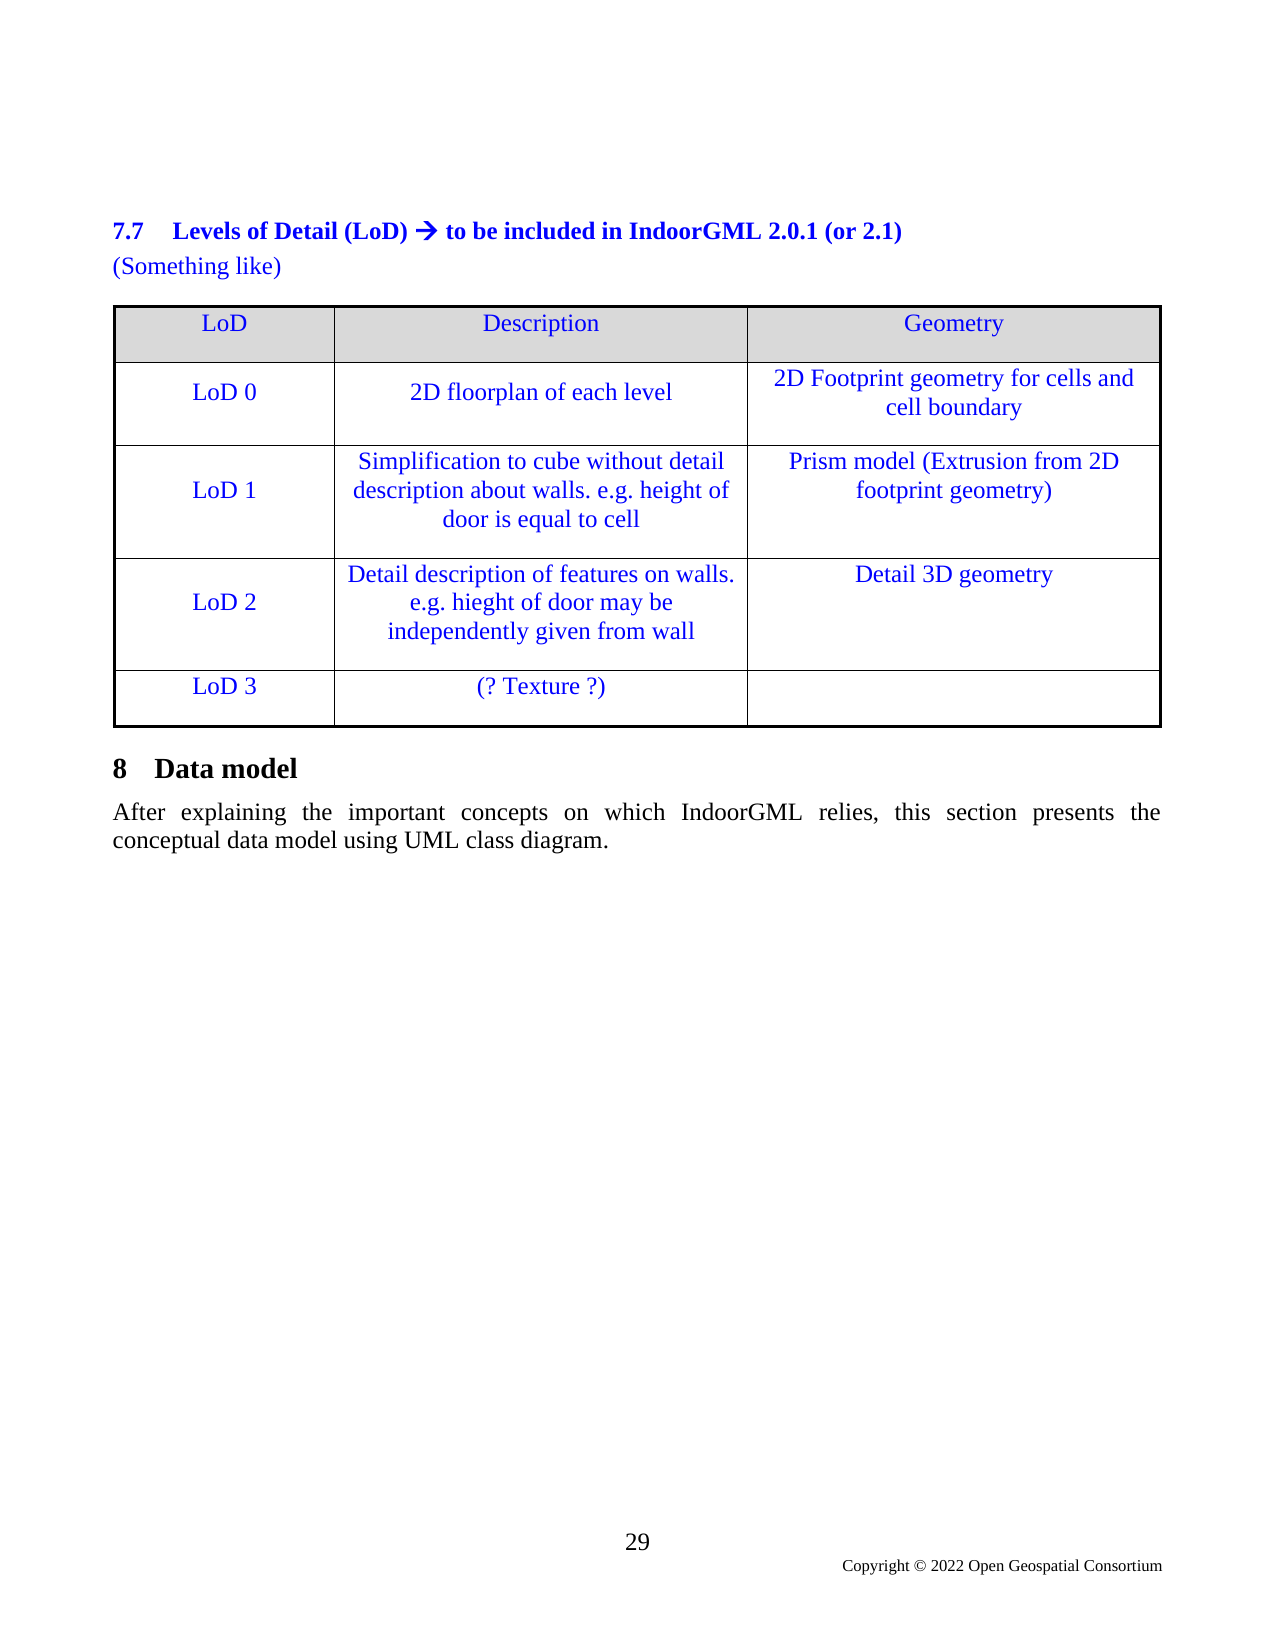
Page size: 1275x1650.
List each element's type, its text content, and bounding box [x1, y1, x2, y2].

table_cell [748, 671, 1159, 725]
table_cell LoD 1 [116, 446, 334, 558]
subtitle Data model [112, 756, 1162, 784]
table_header Geometry [748, 308, 1159, 362]
table_cell LoD 2 [116, 559, 334, 670]
table_cell (? Texture ?) [335, 671, 747, 725]
table_cell 2D Footprint geometry for cells and cell boundary [748, 363, 1159, 445]
text (Something like) [112, 251, 1162, 280]
table_header Description [335, 308, 747, 362]
table_cell 2D floorplan of each level [335, 363, 747, 445]
table_cell LoD 3 [116, 671, 334, 725]
subtitle Levels of Detail (LoD) to be included in IndoorGML 2.0.1 (or 2.1) [112, 216, 1162, 245]
table_cell Detail 3D geometry [748, 559, 1159, 670]
table_header LoD [116, 308, 334, 362]
table_cell Detail description of features on walls. e.g. hieght of door may be independently given from wall [335, 559, 747, 670]
table_cell Prism model (Extrusion from 2D footprint geometry) [748, 446, 1159, 558]
text After explaining the important concepts on which IndoorGML relies, this section presents the conceptual data model using UML class diagram. [112, 797, 1162, 854]
table_cell Simplification to cube without detail description about walls. e.g. height of door is equal to cell [335, 446, 747, 558]
table_cell LoD 0 [116, 363, 334, 445]
